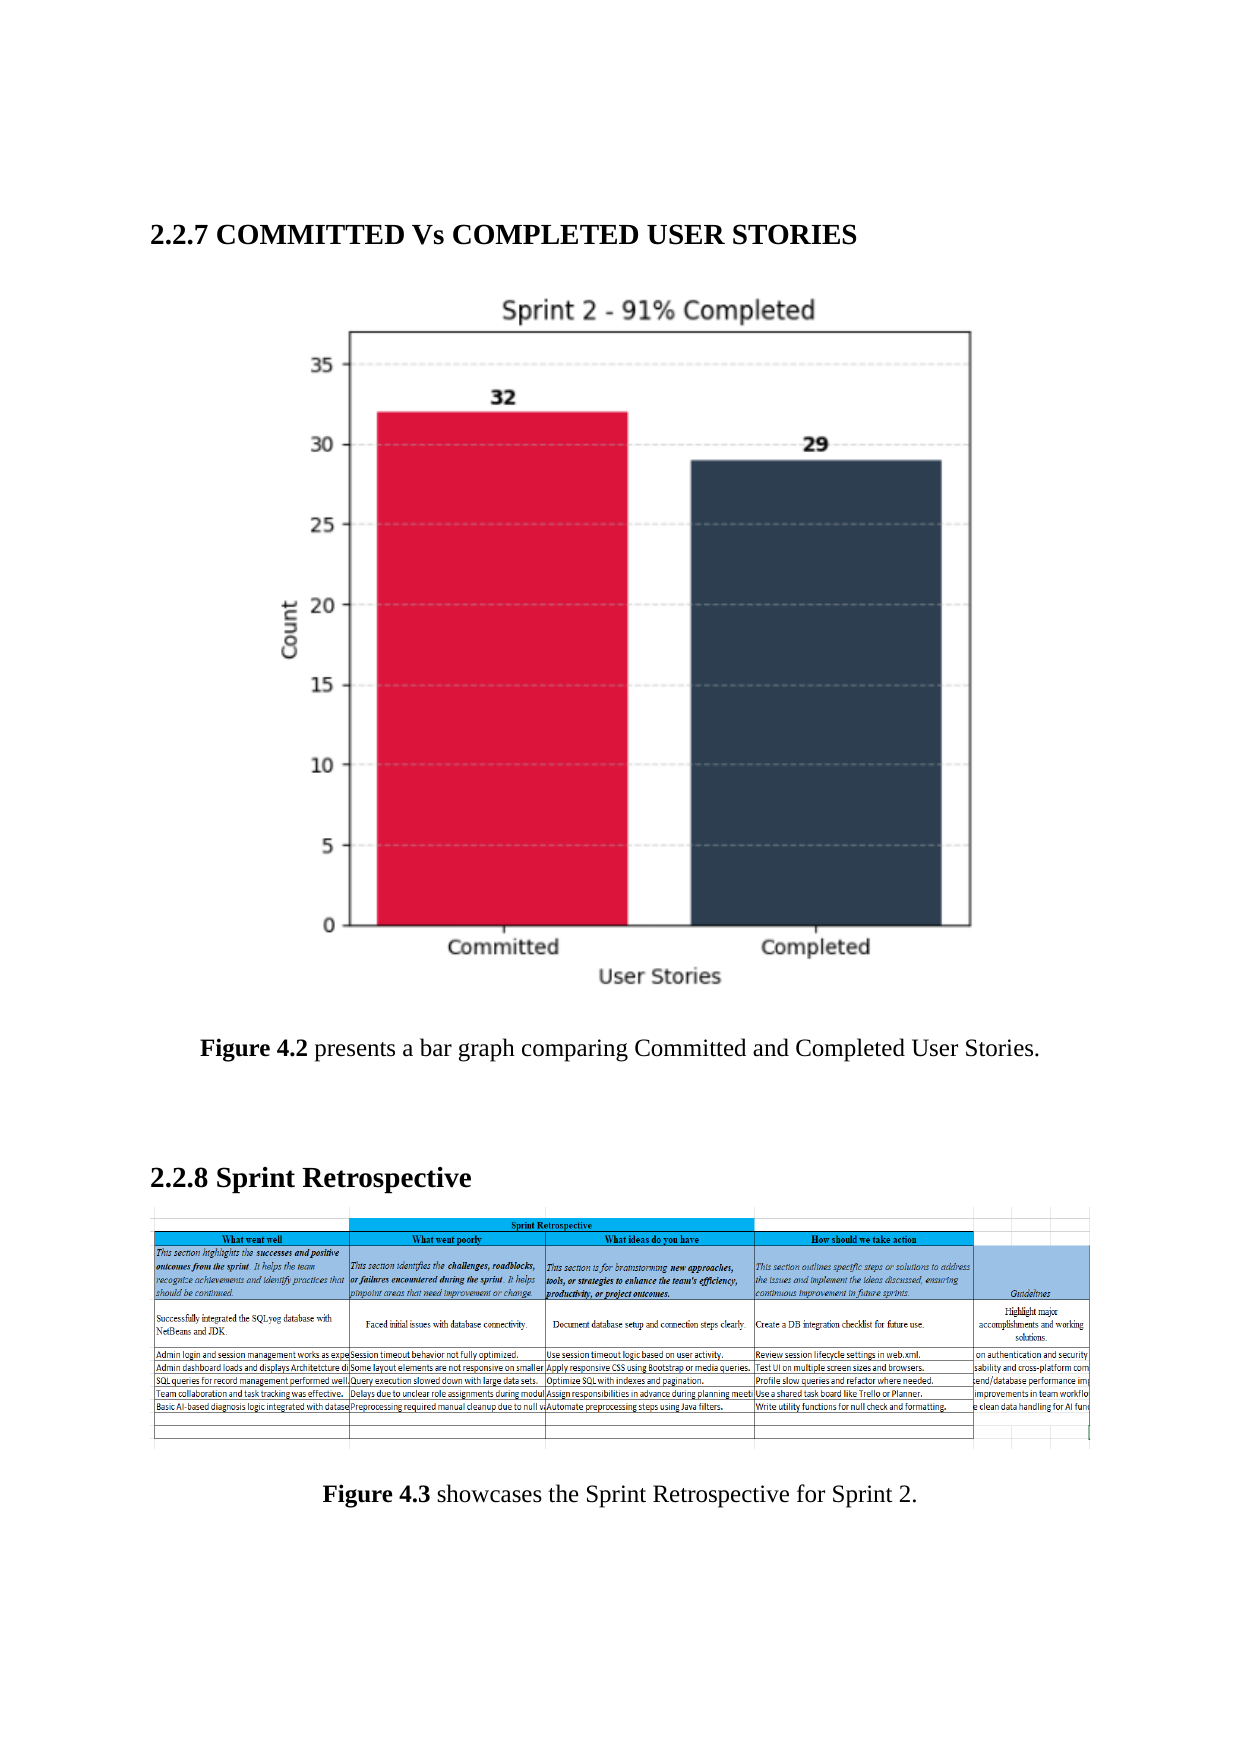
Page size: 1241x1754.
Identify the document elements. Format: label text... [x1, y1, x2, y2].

text Figure 4.3 showcases the Sprint Retrospective for Sprint 2. [150, 1479, 1090, 1507]
text 2.2.7 COMMITTED Vs COMPLETED USER STORIES [150, 217, 1090, 251]
text Figure 4.2 presents a bar graph comparing Committed and Completed User Stories. [150, 1033, 1090, 1062]
picture [150, 1207, 1091, 1449]
picture [266, 283, 974, 1003]
text 2.2.8 Sprint Retrospective [150, 1160, 1090, 1207]
